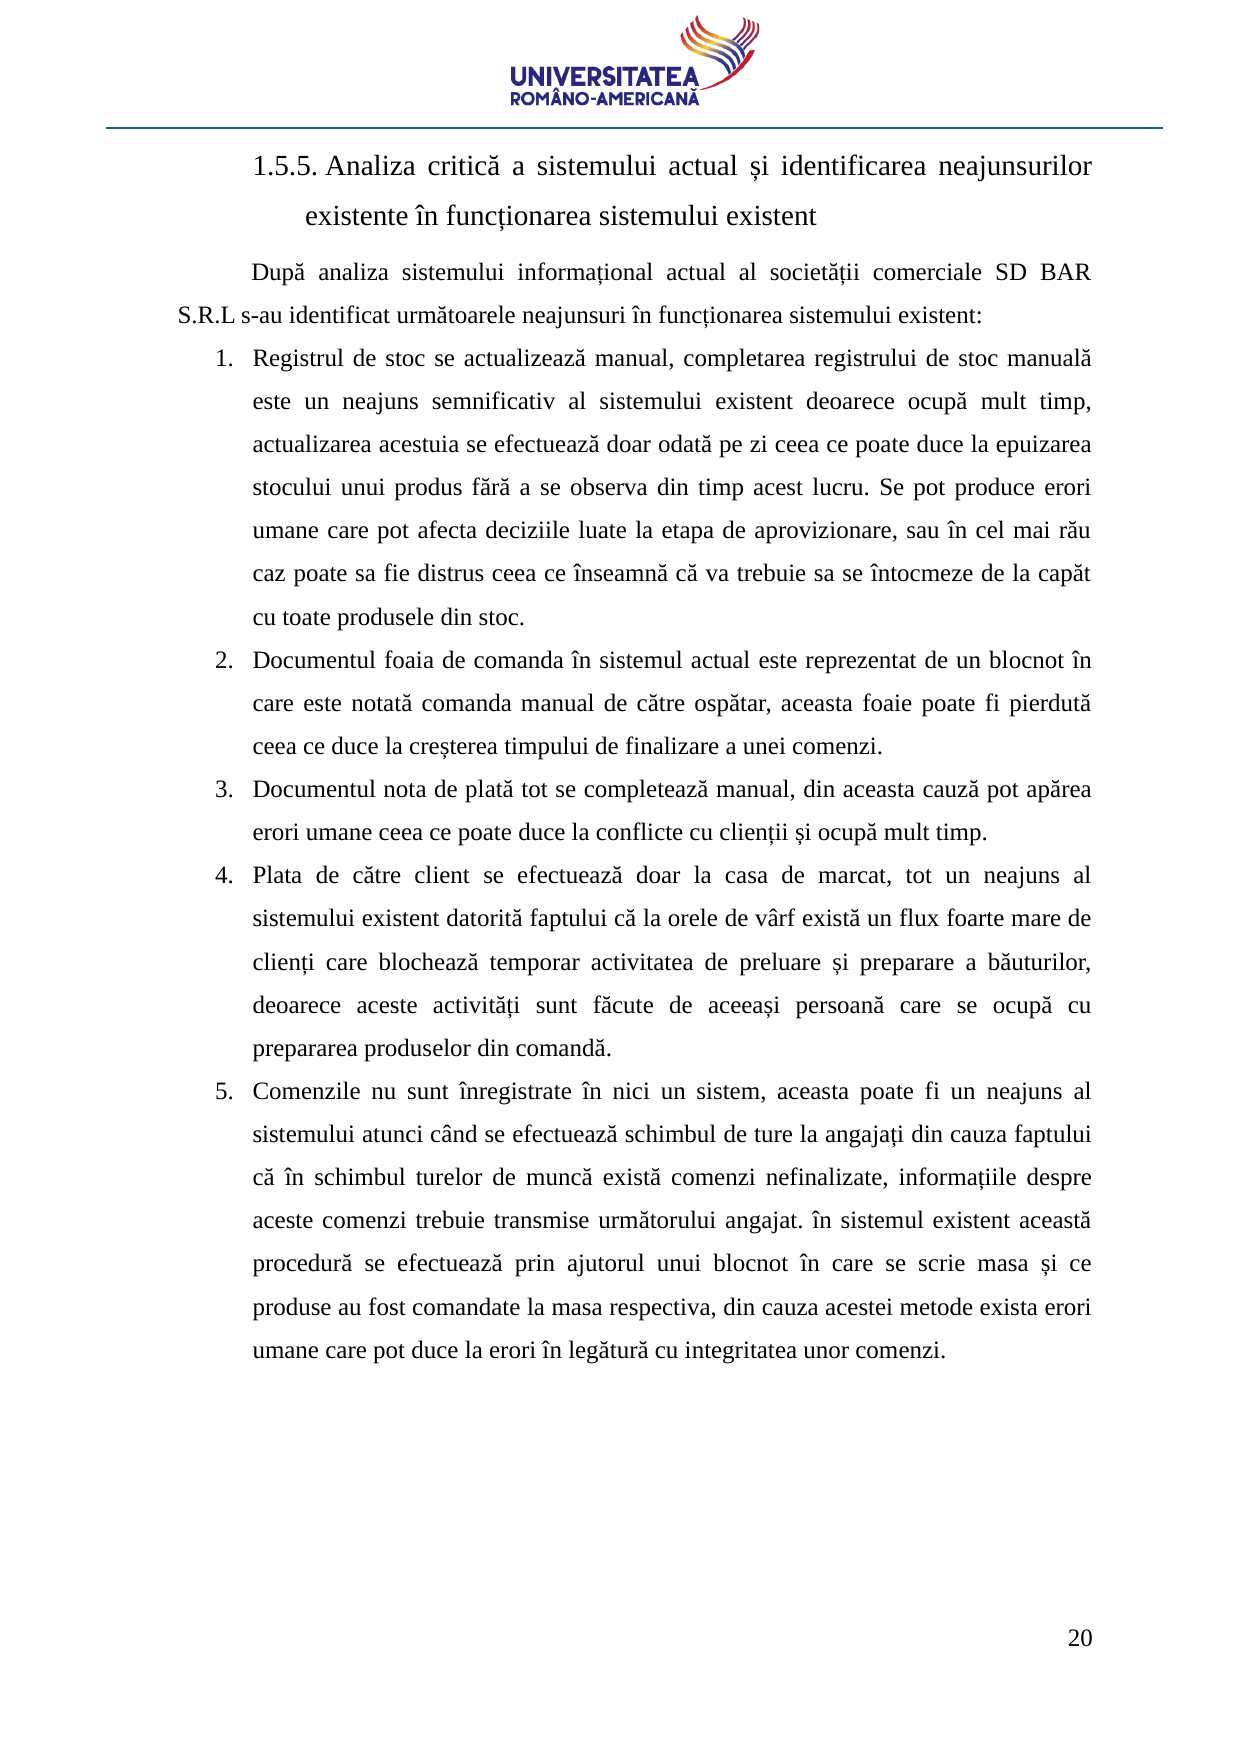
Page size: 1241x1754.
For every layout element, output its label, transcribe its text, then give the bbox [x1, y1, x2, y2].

list Comenzile nu sunt înregistrate în nici un sistem, aceasta poate fi un neajuns al sistemului atunci când se efectuează schimbul de ture la angajați din cauza faptului că în schimbul turelor de muncă există comenzi nefinalizate, informațiile despre aceste comenzi trebuie transmise următorului angajat. în sistemul existent această procedură se efectuează prin ajutorul unui blocnot în care se scrie masa și ce produse au fost comandate la masa respectiva, din cauza acestei metode exista erori umane care pot duce la erori în legătură cu integritatea unor comenzi. [215, 1076, 1092, 1363]
list Documentul foaia de comanda în sistemul actual este reprezentat de un blocnot în care este notată comanda manual de către ospătar, aceasta foaie poate fi pierdută ceea ce duce la creșterea timpului de finalizare a unei comenzi. [215, 645, 1092, 760]
subtitle Analiza critică a sistemului actual și identificarea neajunsurilor existente în funcționarea sistemului existent [252, 148, 1092, 232]
picture [507, 12, 763, 109]
text După analiza sistemului informațional actual al societății comerciale SD BAR S.R.L s-au identificat următoarele neajunsuri în funcționarea sistemului existent: [177, 257, 1092, 328]
list Registrul de stoc se actualizează manual, completarea registrului de stoc manuală este un neajuns semnificativ al sistemului existent deoarece ocupă mult timp, actualizarea acestuia se efectuează doar odată pe zi ceea ce poate duce la epuizarea stocului unui produs fără a se observa din timp acest lucru. Se pot produce erori umane care pot afecta deciziile luate la etapa de aprovizionare, sau în cel mai rău caz poate sa fie distrus ceea ce înseamnă că va trebuie sa se întocmeze de la capăt cu toate produsele din stoc. [215, 343, 1092, 630]
list Documentul nota de plată tot se completează manual, din aceasta cauză pot apărea erori umane ceea ce poate duce la conflicte cu clienții și ocupă mult timp. [215, 774, 1092, 846]
list Plata de către client se efectuează doar la casa de marcat, tot un neajuns al sistemului existent datorită faptului că la orele de vârf există un flux foarte mare de clienți care blochează temporar activitatea de preluare și preparare a băuturilor, deoarece aceste activități sunt făcute de aceeași persoană care se ocupă cu prepararea produselor din comandă. [215, 860, 1092, 1062]
